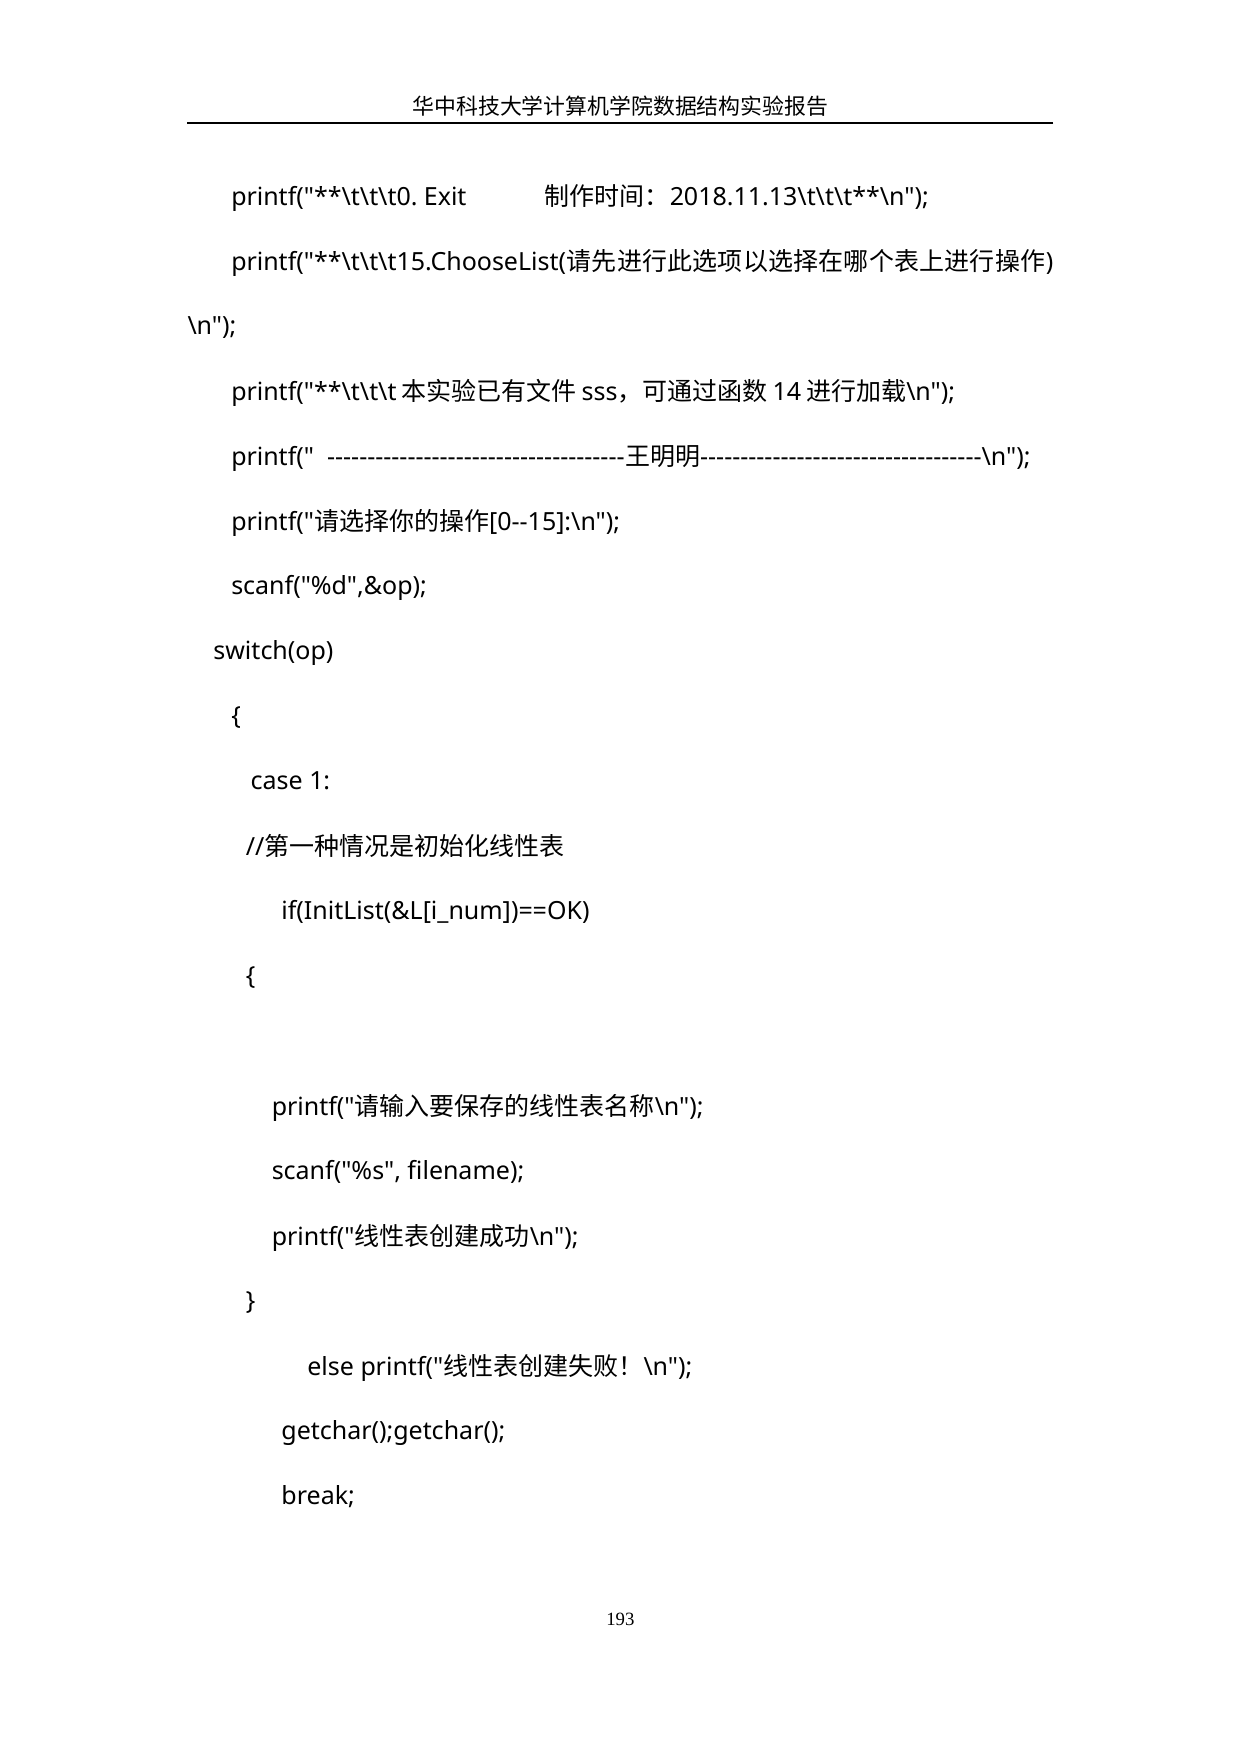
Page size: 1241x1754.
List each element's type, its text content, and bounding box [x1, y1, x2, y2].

text else printf("线性表创建失败！\n"); [187, 1332, 1053, 1397]
text case 1: [187, 747, 1053, 812]
text printf("**\t\t\t0. Exit 制作时间：2018.11.13\t\t\t**\n"); [187, 162, 1053, 227]
text scanf("%s", filename); [187, 1137, 1053, 1202]
text } [187, 1267, 1053, 1332]
text printf("线性表创建成功\n"); [187, 1202, 1053, 1267]
text //第一种情况是初始化线性表 [187, 812, 1053, 877]
text printf("**\t\t\t15.ChooseList(请先进行此选项以选择在哪个表上进行操作)\n"); [187, 227, 1053, 357]
text printf(" -------------------------------------王明明-----------------------------------\n"); [187, 422, 1053, 487]
text scanf("%d",&op); [187, 552, 1053, 617]
text printf("**\t\t\t本实验已有文件sss，可通过函数14进行加载\n"); [187, 357, 1053, 422]
text getchar();getchar(); [187, 1397, 1053, 1462]
text break; [187, 1462, 1053, 1527]
text { [187, 942, 1053, 1007]
text { [187, 682, 1053, 747]
text if(InitList(&L[i_num])==OK) [187, 877, 1053, 942]
text printf("请输入要保存的线性表名称\n"); [187, 1072, 1053, 1137]
text printf("请选择你的操作[0--15]:\n"); [187, 487, 1053, 552]
text switch(op) [187, 617, 1053, 682]
